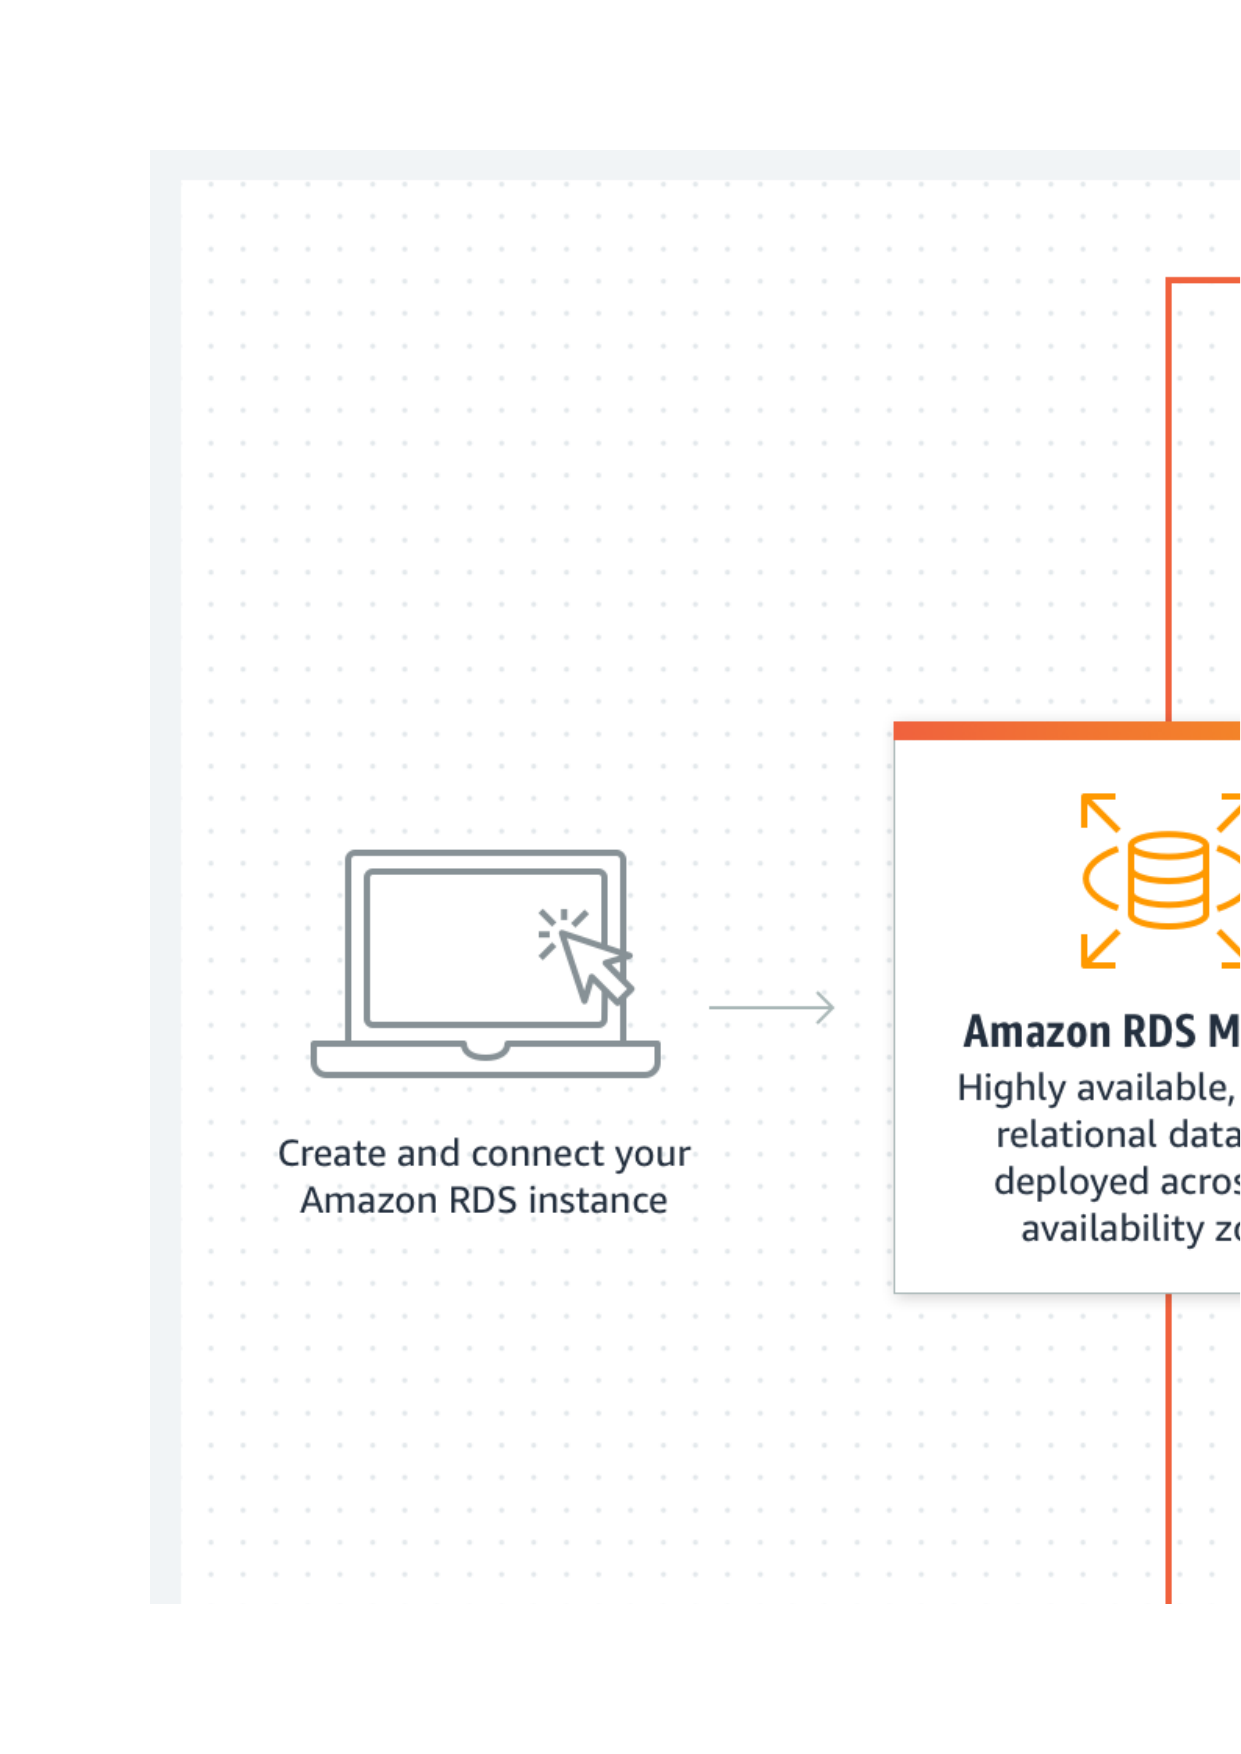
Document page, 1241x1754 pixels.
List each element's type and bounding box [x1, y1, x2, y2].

picture [150, 150, 1241, 1604]
